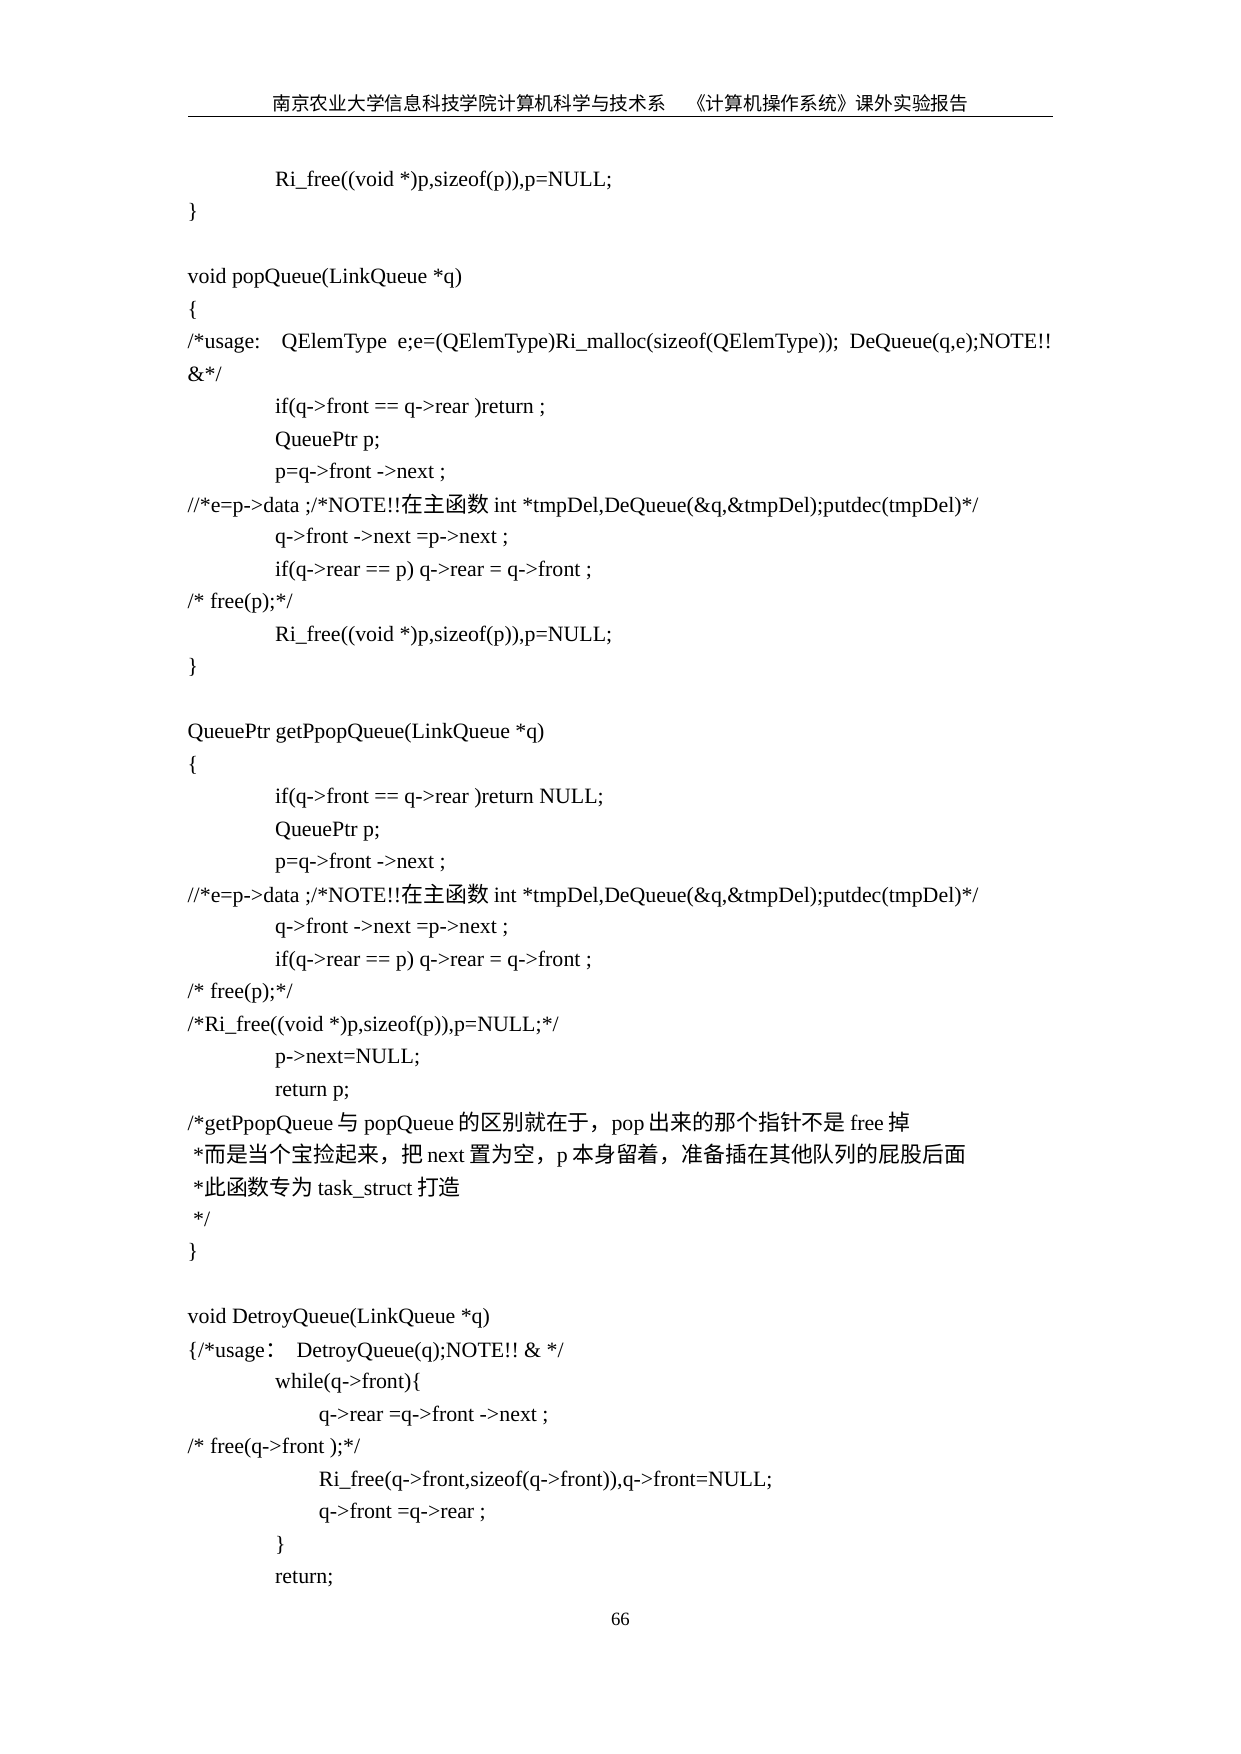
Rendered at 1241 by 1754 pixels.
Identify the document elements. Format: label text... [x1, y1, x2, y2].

text /*Ri_free((void *)p,sizeof(p)),p=NULL;*/ [187, 1007, 1053, 1039]
text //*e=p->data ;/*NOTE!!在主函数 int *tmpDel,DeQueue(&q,&tmpDel);putdec(tmpDel)*/ [187, 487, 1053, 519]
text if(q->rear == p) q->rear = q->front ; [187, 552, 1053, 584]
text q->front ->next =p->next ; [187, 519, 1053, 552]
text if(q->rear == p) q->rear = q->front ; [187, 942, 1053, 974]
text void DetroyQueue(LinkQueue *q) [187, 1299, 1053, 1332]
text p=q->front ->next ; [187, 844, 1053, 877]
text //*e=p->data ;/*NOTE!!在主函数 int *tmpDel,DeQueue(&q,&tmpDel);putdec(tmpDel)*/ [187, 877, 1053, 909]
text /* free(q->front );*/ [187, 1429, 1053, 1462]
text QueuePtr p; [187, 422, 1053, 454]
text if(q->front == q->rear )return NULL; [187, 779, 1053, 812]
text } [187, 649, 1053, 682]
text { [187, 747, 1053, 779]
text Ri_free(q->front,sizeof(q->front)),q->front=NULL; [187, 1462, 1053, 1494]
text { [187, 292, 1053, 324]
text q->front =q->rear ; [187, 1494, 1053, 1527]
text } [187, 1527, 1053, 1559]
text p=q->front ->next ; [187, 454, 1053, 487]
text {/*usage： DetroyQueue(q);NOTE!! & */ [187, 1332, 1053, 1364]
text *而是当个宝捡起来，把next置为空，p本身留着，准备插在其他队列的屁股后面 [187, 1137, 1053, 1169]
text q->rear =q->front ->next ; [187, 1397, 1053, 1429]
text /*getPpopQueue与popQueue的区别就在于，pop出来的那个指针不是free掉 [187, 1104, 1053, 1137]
text *此函数专为task_struct打造 [187, 1169, 1053, 1202]
text while(q->front){ [187, 1364, 1053, 1397]
text Ri_free((void *)p,sizeof(p)),p=NULL; [187, 162, 1053, 194]
text QueuePtr p; [187, 812, 1053, 844]
text return; [187, 1559, 1053, 1592]
text } [187, 1234, 1053, 1267]
text /* free(p);*/ [187, 584, 1053, 617]
text QueuePtr getPpopQueue(LinkQueue *q) [187, 714, 1053, 747]
text /*usage: QElemType e;e=(QElemType)Ri_malloc(sizeof(QElemType)); DeQueue(q,e);NOTE!! &*/ [187, 324, 1053, 389]
text /* free(p);*/ [187, 974, 1053, 1007]
text Ri_free((void *)p,sizeof(p)),p=NULL; [187, 617, 1053, 649]
text } [187, 194, 1053, 227]
text */ [187, 1202, 1053, 1234]
text void popQueue(LinkQueue *q) [187, 259, 1053, 292]
text p->next=NULL; [187, 1039, 1053, 1072]
text if(q->front == q->rear )return ; [187, 389, 1053, 422]
text return p; [187, 1072, 1053, 1104]
text q->front ->next =p->next ; [187, 909, 1053, 942]
